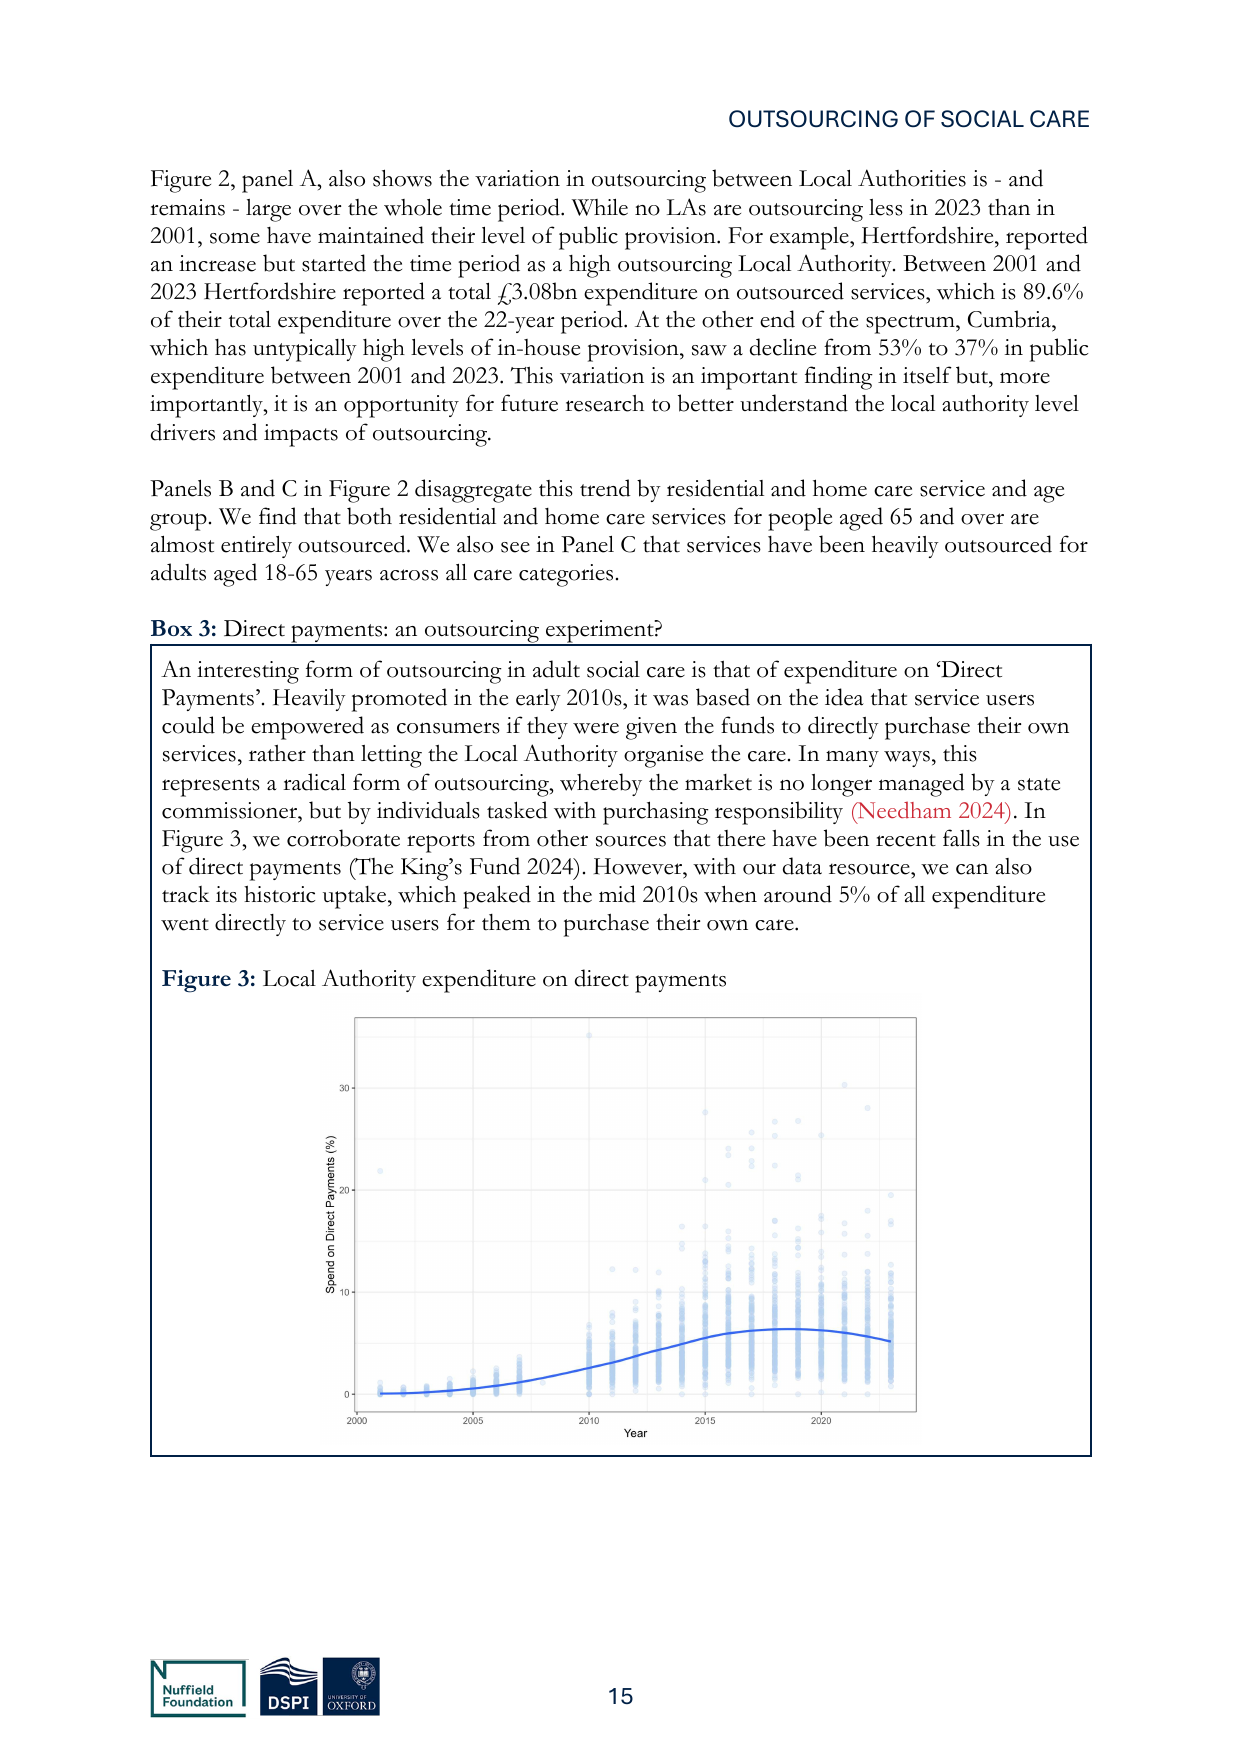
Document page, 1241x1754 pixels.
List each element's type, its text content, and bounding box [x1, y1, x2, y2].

table_header An interesting form of outsourcing in adult social care is that of expenditure on ‘Direct Payments’. Heavily promoted in the early 2010s, it was based on the idea that service users could be empowered as consumers if they were given the funds to directly purchase their own services, rather than letting the Local Authority organise the care. In many ways, this represents a radical form of outsourcing, whereby the market is no longer managed by a state commissioner, but by individuals tasked with purchasing responsibility (Needham 2024). In Figure 3, we corroborate reports from other sources that there have been recent falls in the use of direct payments (The King’s Fund 2024). However, with our data resource, we can also track its historic uptake, which peaked in the mid 2010s when around 5% of all expenditure went directly to service users for them to purchase their own care. Figure 3: Local Authority expenditure on direct payments [152, 646, 1090, 1454]
picture [320, 993, 922, 1445]
text Panels B and C in Figure 2 disaggregate this trend by residential and home care service and age group. We find that both residential and home care services for people aged 65 and over are almost entirely outsourced. We also see in Panel C that services have been heavily outsourced for adults aged 18-65 years across all care categories. [150, 475, 1090, 587]
text Figure 2, panel A, also shows the variation in outsourcing between Local Authorities is - and remains - large over the whole time period. While no LAs are outsourcing less in 2023 than in 2001, some have maintained their level of public provision. For example, Hertfordshire, reported an increase but started the time period as a high outsourcing Local Authority. Between 2001 and 2023 Hertfordshire reported a total £3.08bn expenditure on outsourced services, which is 89.6% of their total expenditure over the 22-year period. At the other end of the spectrum, Cumbria, which has untypically high levels of in-house provision, saw a decline from 53% to 37% in public expenditure between 2001 and 2023. This variation is an important finding in itself but, more importantly, it is an opportunity for future research to better understand the local authority level drivers and impacts of outsourcing. [150, 165, 1090, 447]
picture [150, 1656, 380, 1721]
text Box 3: Direct payments: an outsourcing experiment? [150, 615, 1090, 643]
